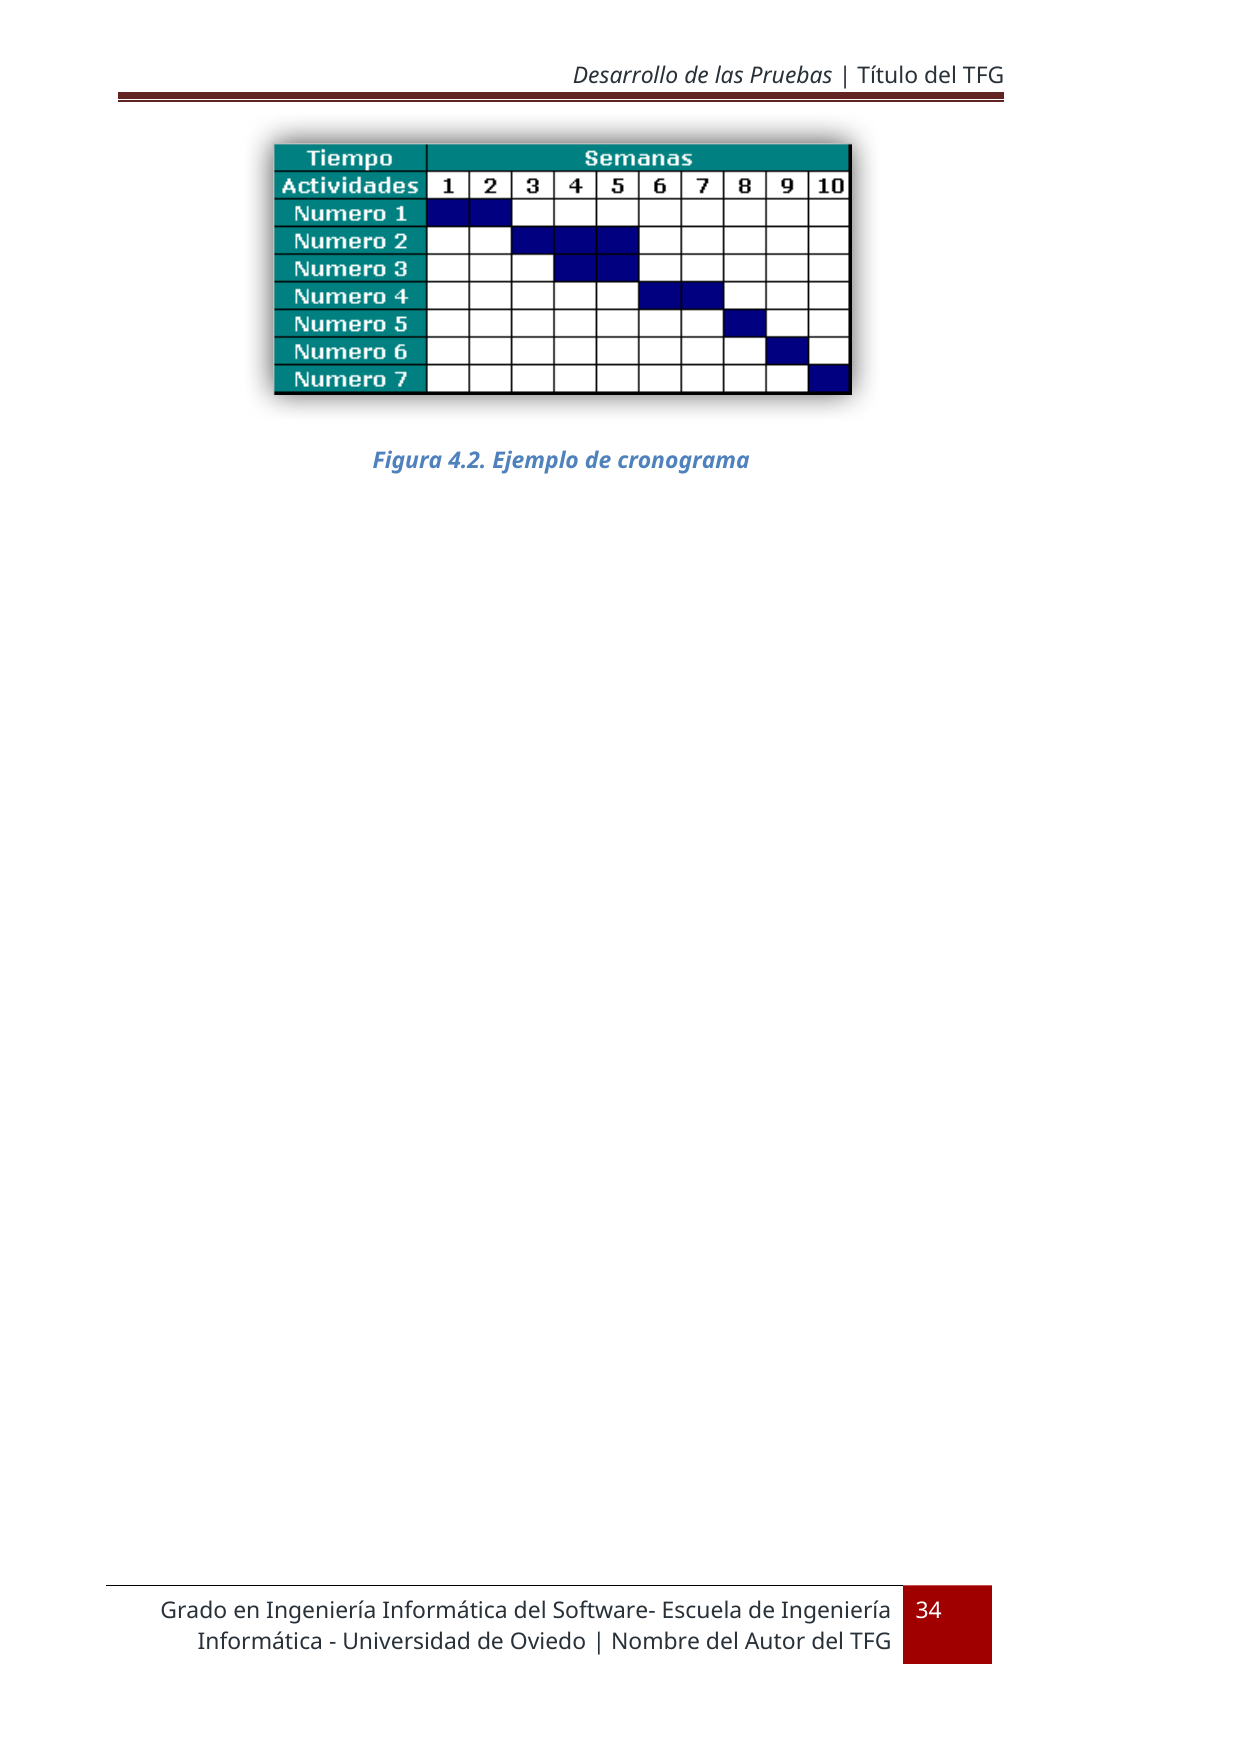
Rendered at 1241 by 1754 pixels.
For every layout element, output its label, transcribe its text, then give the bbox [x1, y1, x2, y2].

picture [273, 143, 852, 395]
text Figura 4.2. Ejemplo de cronograma [118, 444, 1004, 475]
